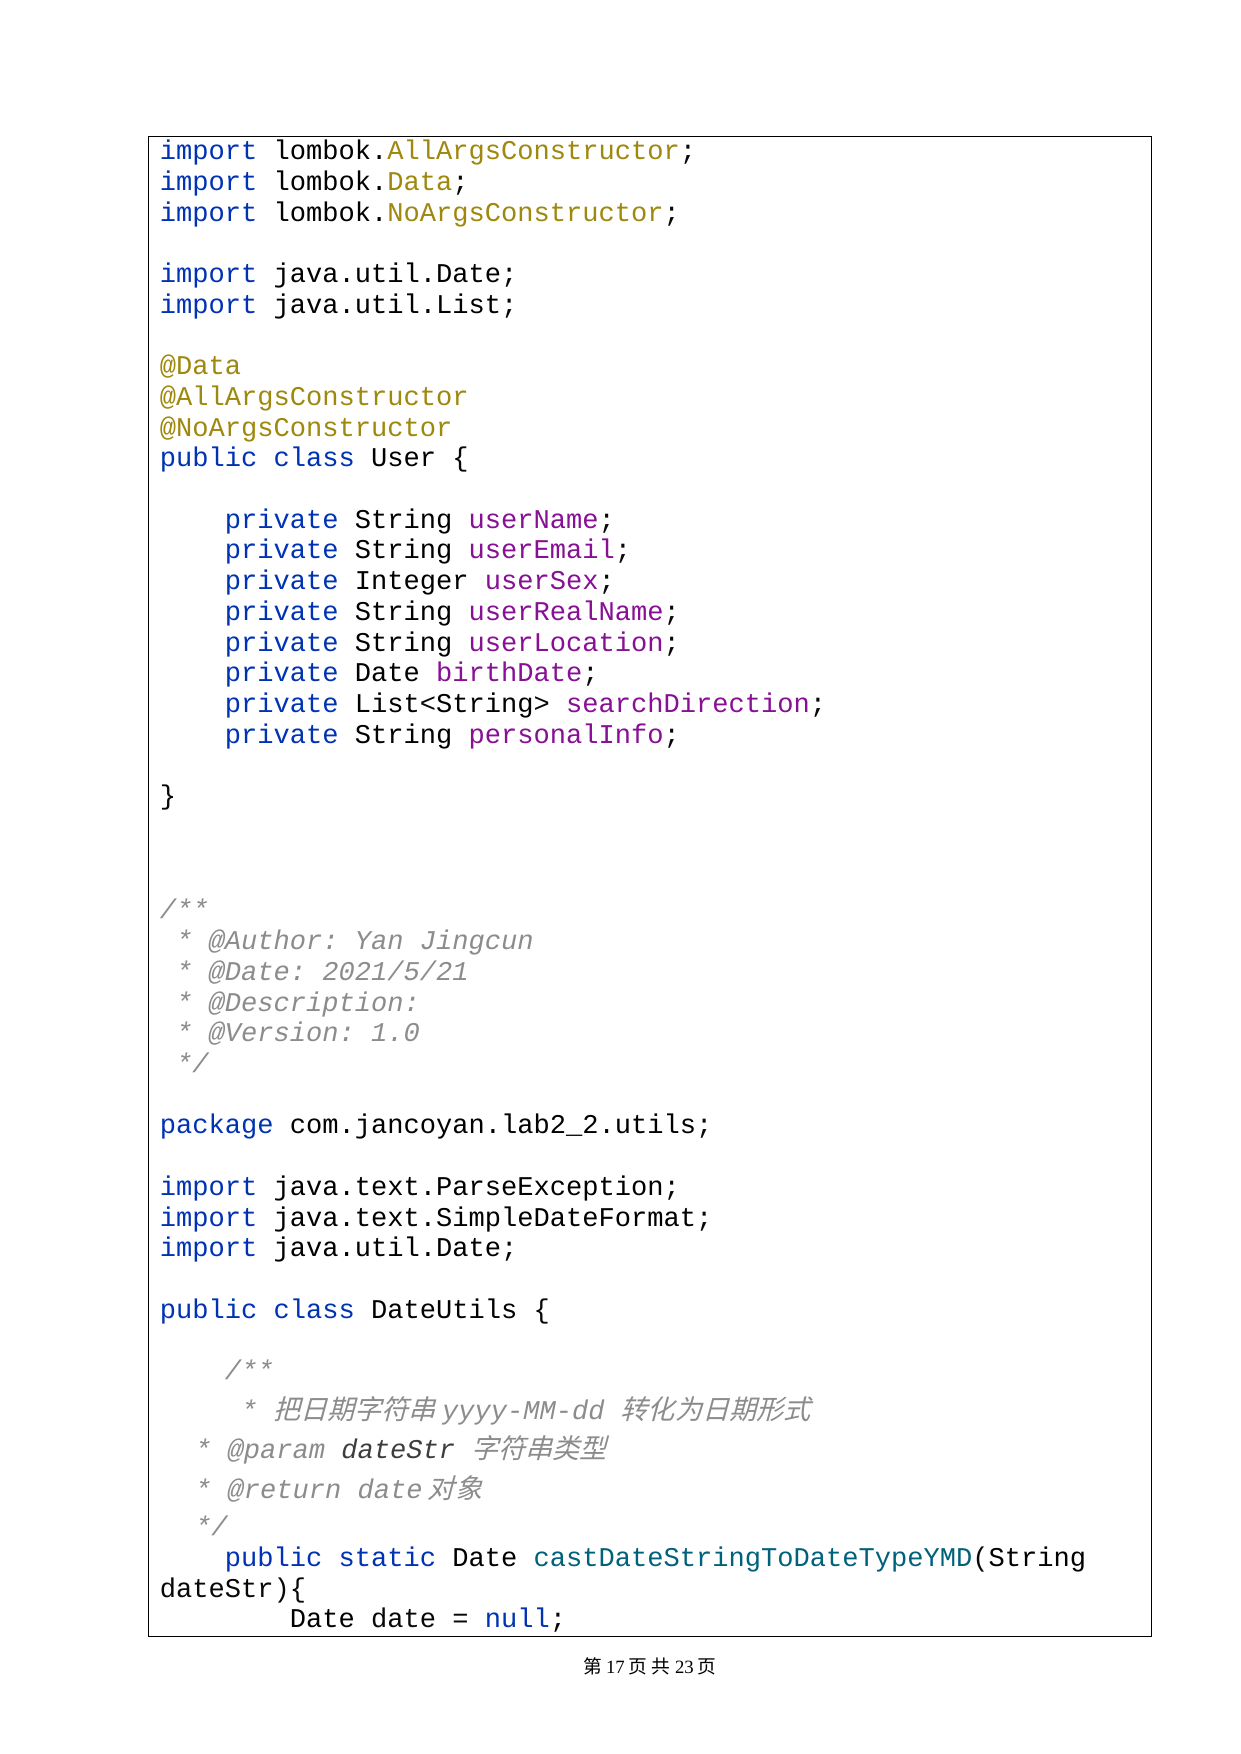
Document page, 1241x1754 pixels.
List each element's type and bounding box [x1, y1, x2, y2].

table_header [149, 137, 1151, 1636]
